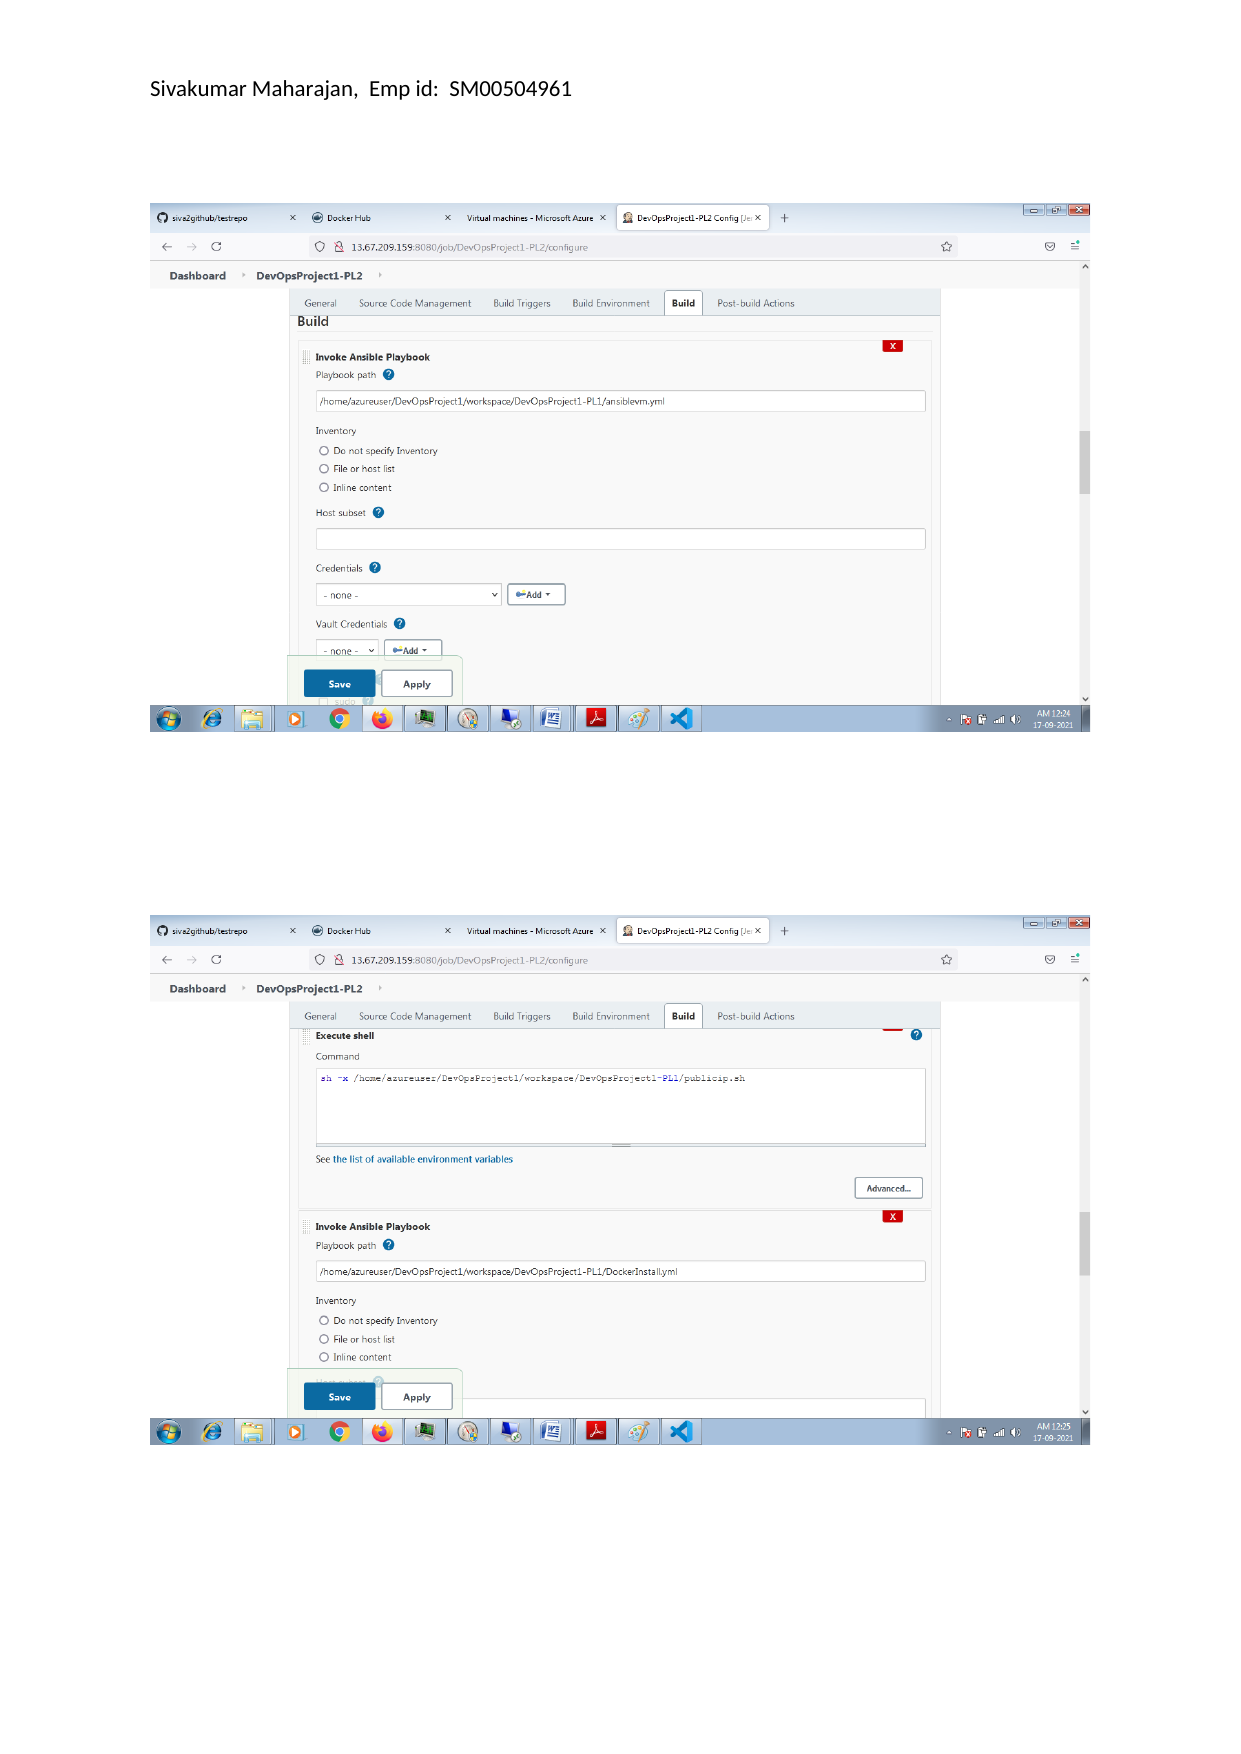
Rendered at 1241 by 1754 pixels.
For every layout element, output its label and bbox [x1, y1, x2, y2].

picture [150, 203, 1091, 732]
picture [150, 915, 1091, 1445]
